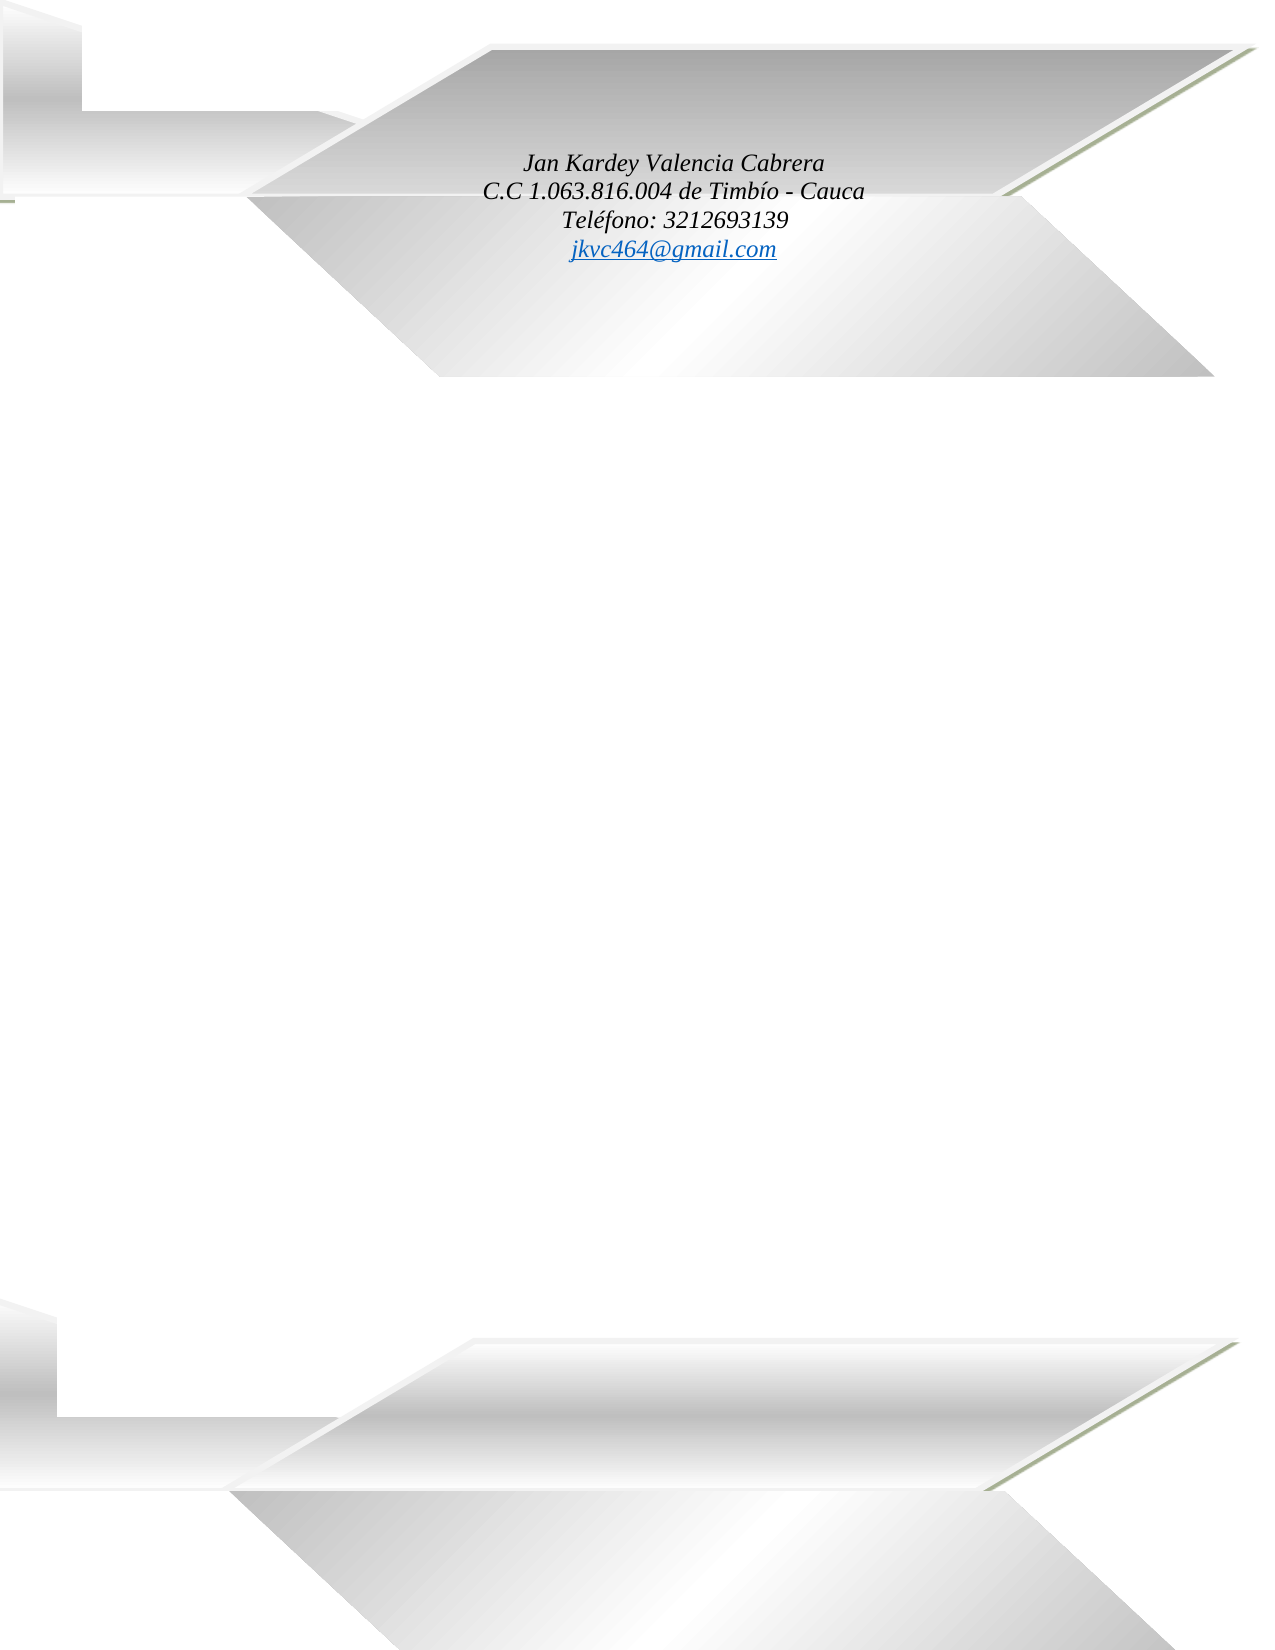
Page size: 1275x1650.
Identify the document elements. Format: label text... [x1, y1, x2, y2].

list Teléfono: 3212693139 [252, 205, 1098, 234]
list C.C 1.063.816.004 de Timbío - Cauca [252, 176, 1098, 205]
list Jan Kardey Valencia Cabrera [252, 148, 1098, 176]
list jkvc464@gmail.com [252, 234, 1098, 263]
